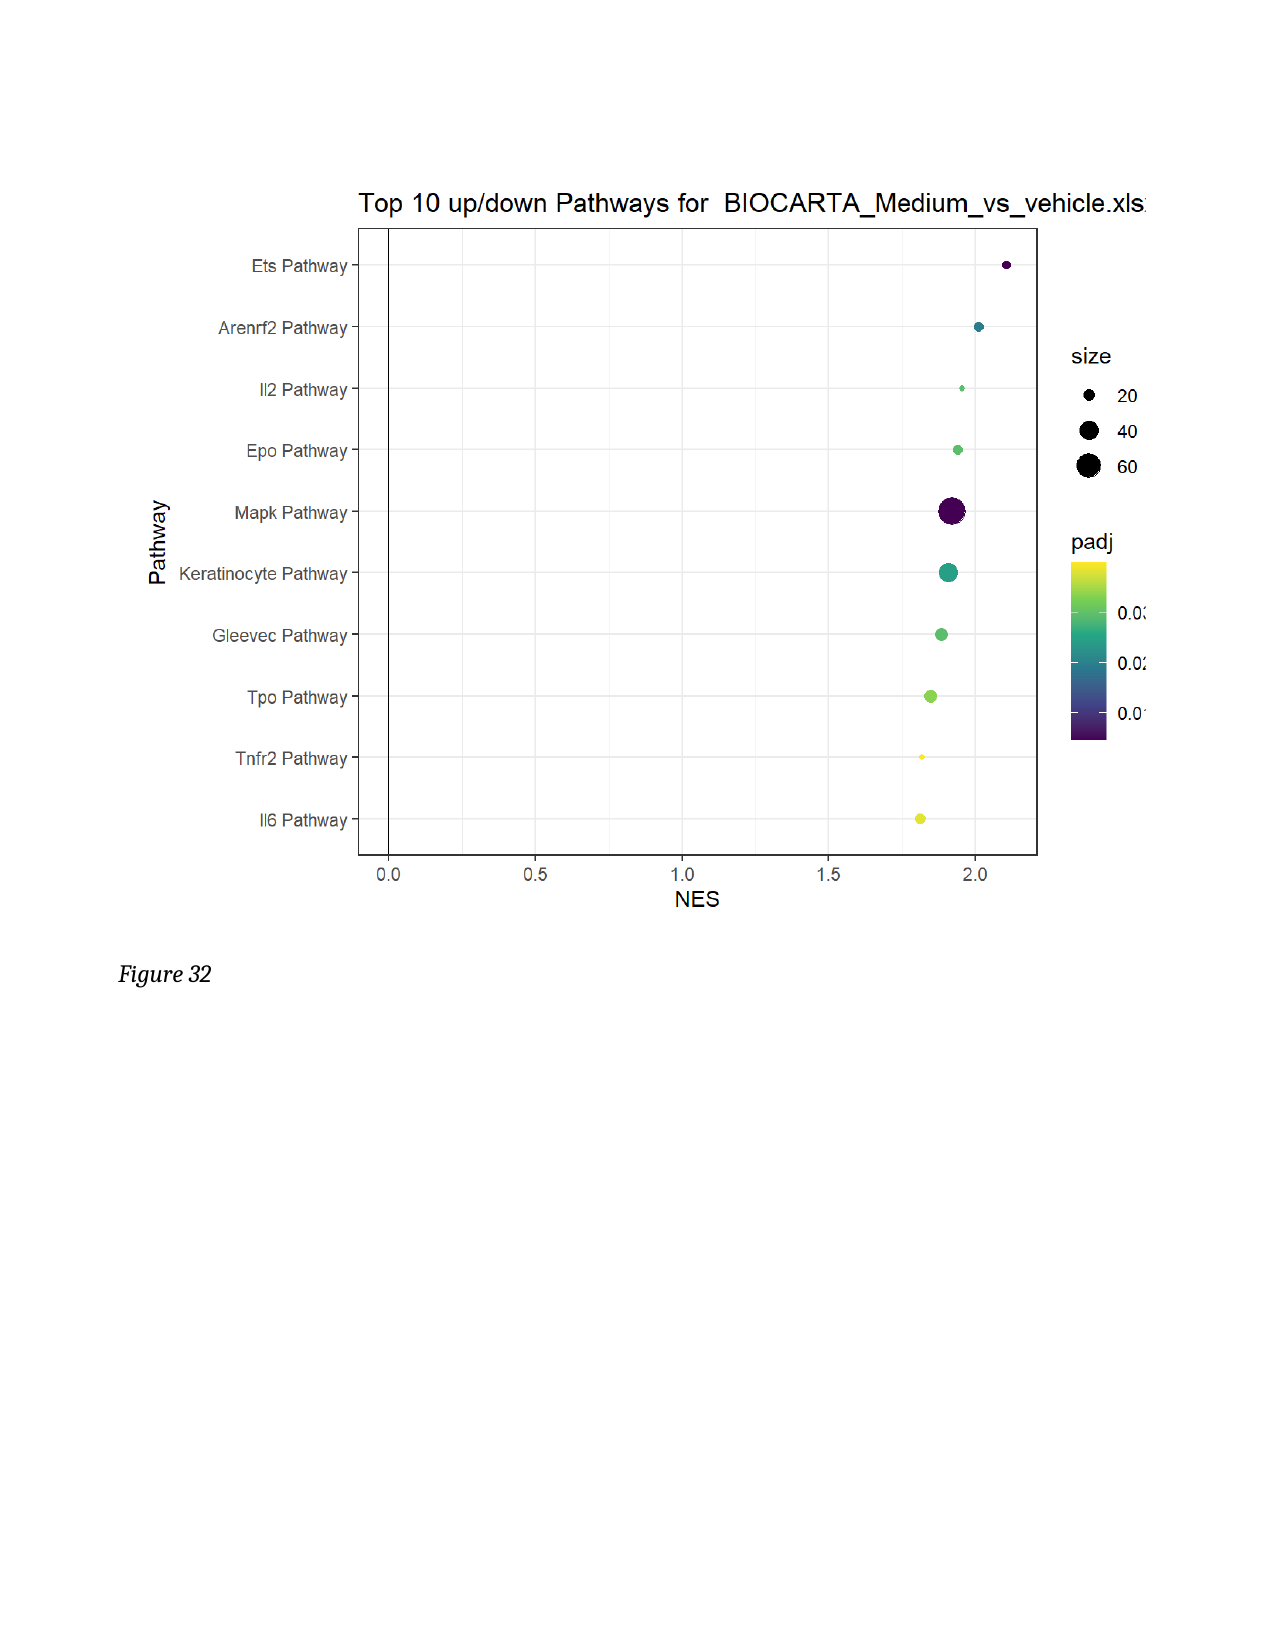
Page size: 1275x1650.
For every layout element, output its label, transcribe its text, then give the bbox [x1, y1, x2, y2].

table_header Figure 32 [107, 177, 1146, 1001]
picture [137, 181, 1146, 922]
